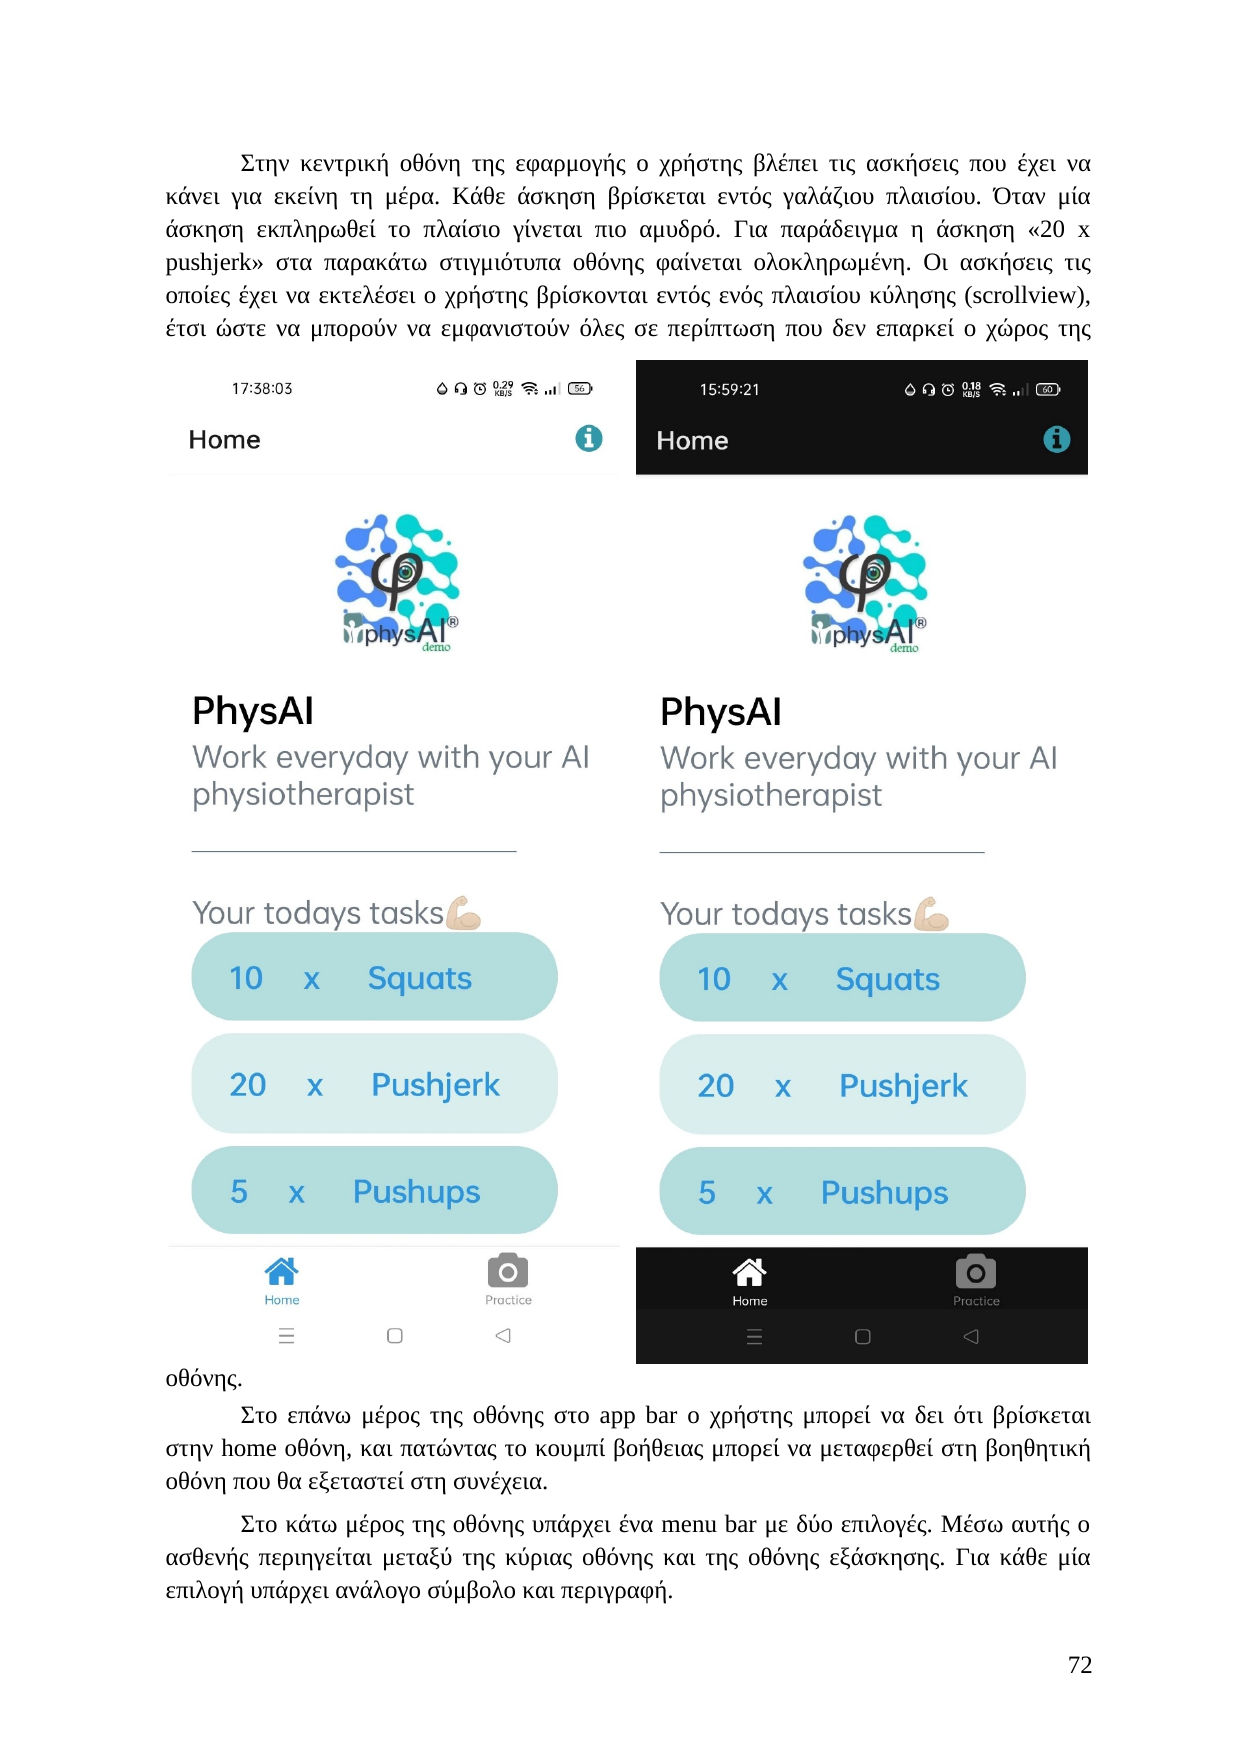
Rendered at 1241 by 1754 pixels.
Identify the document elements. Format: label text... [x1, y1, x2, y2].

text Στο επάνω μέρος της οθόνης στο app bar ο χρήστης μπορεί να δει ότι βρίσκεται στην home οθόνη, και πατώντας το κουμπί βοήθειας μπορεί να μεταφερθεί στη βοηθητική οθόνη που θα εξεταστεί στη συνέχεια. [165, 1400, 1092, 1495]
picture [636, 360, 1088, 1364]
picture [168, 358, 621, 1363]
text Στο κάτω μέρος της οθόνης υπάρχει ένα menu bar με δύο επιλογές. Μέσω αυτής ο ασθενής περιηγείται μεταξύ της κύριας οθόνης και της οθόνης εξάσκησης. Για κάθε μία επιλογή υπάρχει ανάλογο σύμβολο και περιγραφή. [165, 1509, 1092, 1604]
